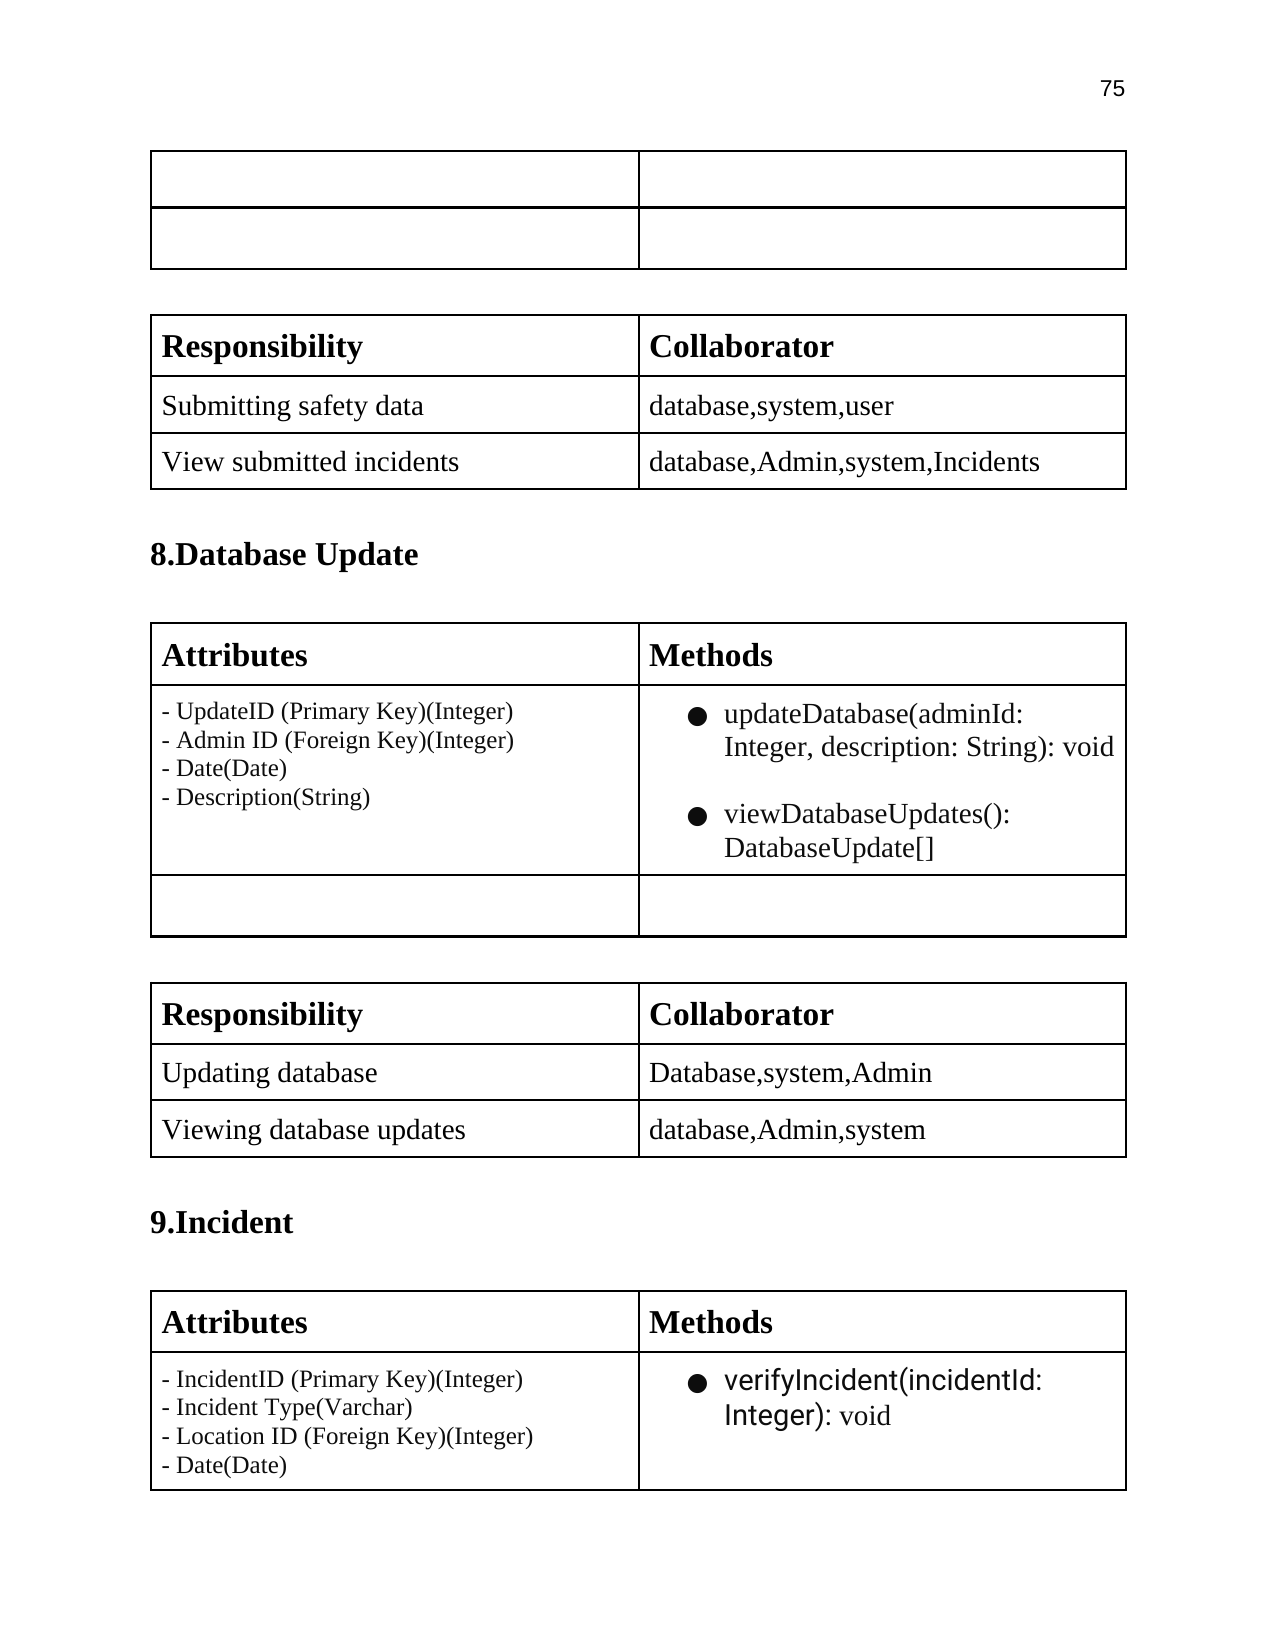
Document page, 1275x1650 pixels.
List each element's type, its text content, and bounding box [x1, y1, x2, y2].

table_header Responsibility [152, 984, 638, 1043]
table_cell [152, 876, 638, 935]
table_cell Database,system,Admin [640, 1045, 1125, 1099]
table_cell updateDatabase(adminId: Integer, description: String): void viewDatabaseUpdates(): DatabaseUpdate[] [640, 686, 1125, 874]
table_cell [152, 152, 638, 206]
table_cell [152, 209, 638, 268]
table_cell database,system,user [640, 377, 1125, 432]
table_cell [640, 1353, 1125, 1489]
table_cell Submitting safety data [152, 377, 638, 432]
table_cell [640, 209, 1125, 268]
table_cell database,Admin,system [640, 1101, 1125, 1156]
table_header Attributes [152, 1292, 638, 1351]
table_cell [152, 1353, 638, 1489]
table_header Methods [640, 624, 1125, 683]
table_header Collaborator [640, 984, 1125, 1043]
table_cell database,Admin,system,Incidents [640, 434, 1125, 488]
text 8.Database Update [150, 534, 1125, 572]
table_cell Viewing database updates [152, 1101, 638, 1156]
table_cell View submitted incidents [152, 434, 638, 488]
table_header Methods [640, 1292, 1125, 1351]
table_cell [640, 876, 1125, 935]
table_header Collaborator [640, 316, 1125, 375]
table_header Attributes [152, 624, 638, 683]
table_cell - UpdateID (Primary Key)(Integer) - Admin ID (Foreign Key)(Integer) - Date(Date) - Description(String) [152, 686, 638, 874]
text 9.Incident [150, 1202, 1125, 1240]
table_cell Updating database [152, 1045, 638, 1099]
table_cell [640, 152, 1125, 206]
table_header Responsibility [152, 316, 638, 375]
